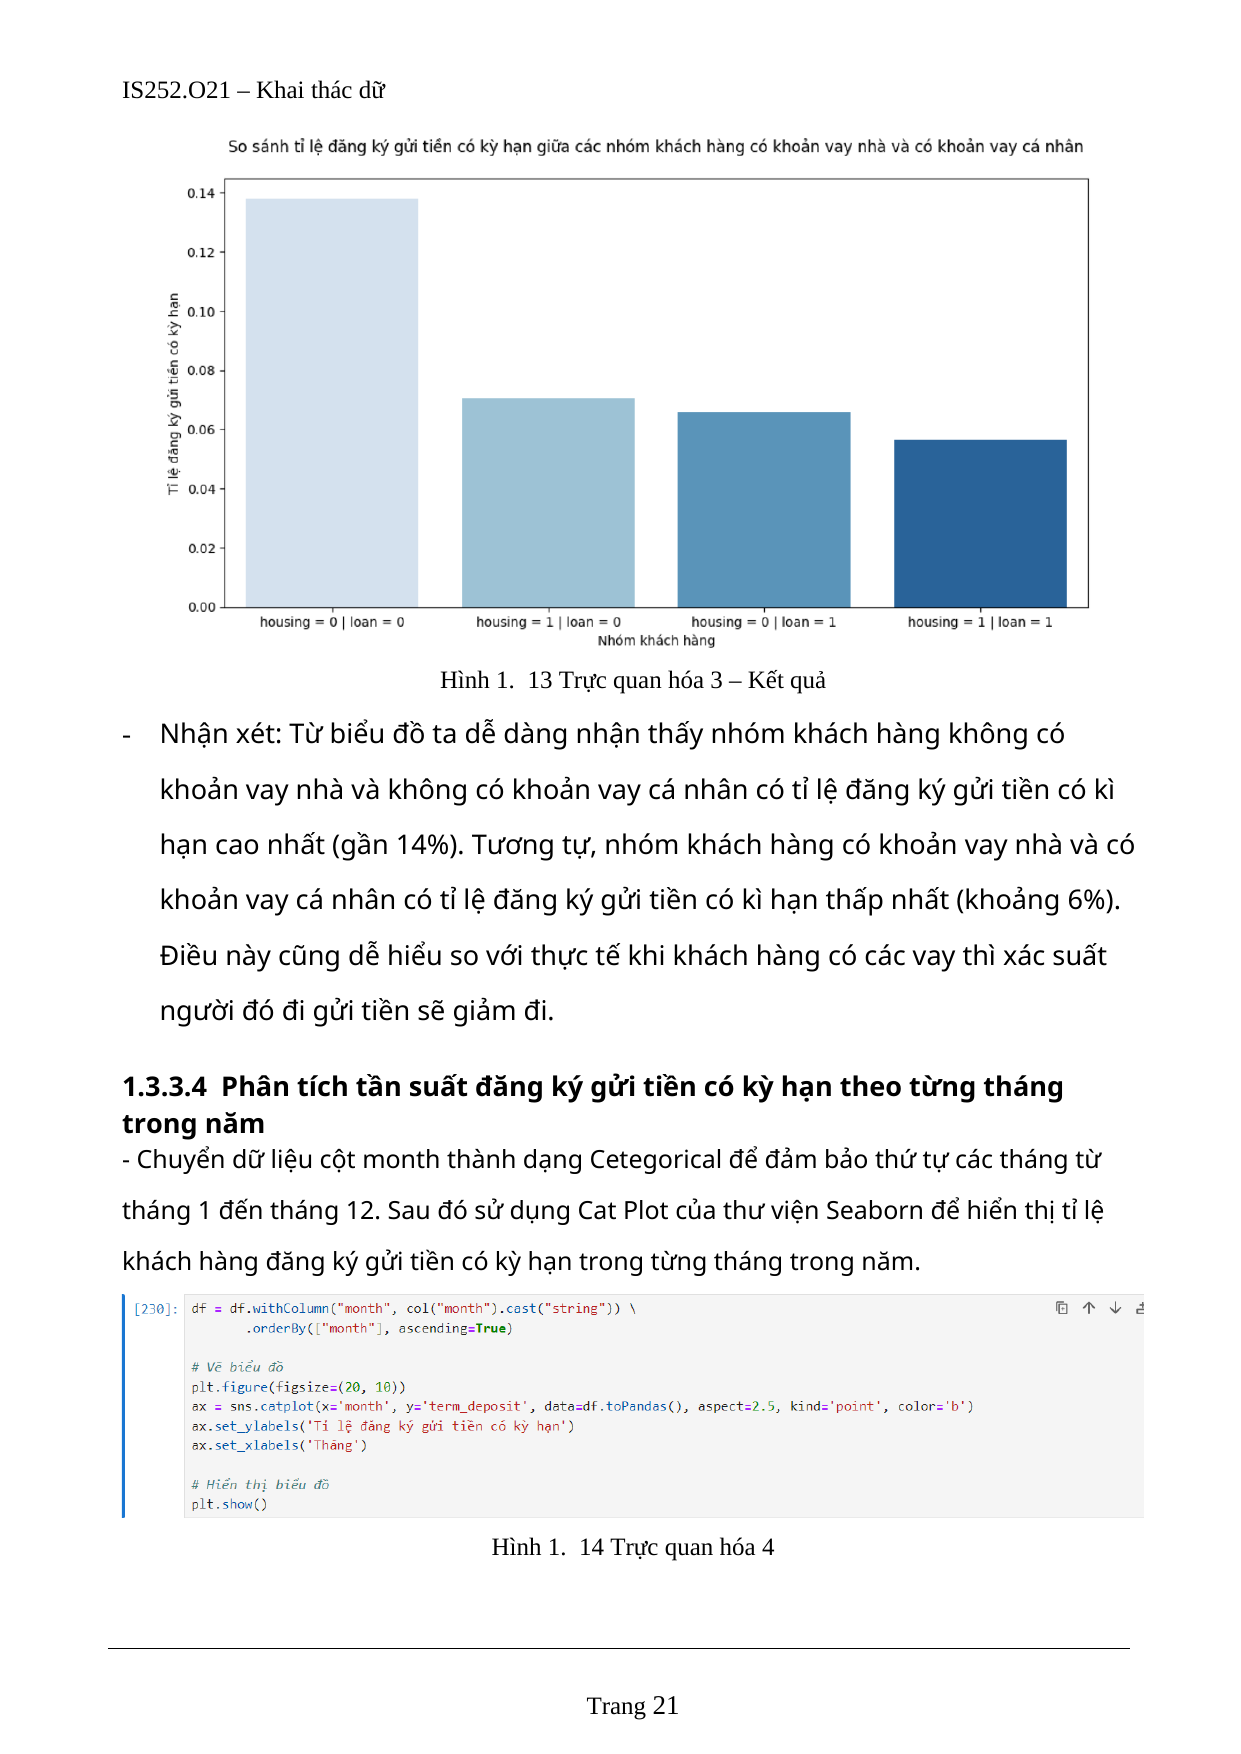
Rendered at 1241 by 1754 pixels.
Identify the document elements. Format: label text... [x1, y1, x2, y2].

picture [121, 132, 1144, 651]
list Nhận xét: Từ biểu đồ ta dễ dàng nhận thấy nhóm khách hàng không có khoản vay nhà và không có khoản vay cá nhân có tỉ lệ đăng ký gửi tiền có kì hạn cao nhất (gần 14%). Tương tự, nhóm khách hàng có khoản vay nhà và có khoản vay cá nhân có tỉ lệ đăng ký gửi tiền có kì hạn thấp nhất (khoảng 6%). Điều này cũng dễ hiểu so với thực tế khi khách hàng có các vay thì xác suất người đó đi gửi tiền sẽ giảm đi. [122, 715, 1144, 1028]
subtitle 1.3.3.4 Phân tích tần suất đăng ký gửi tiền có kỳ hạn theo từng tháng trong năm [122, 1067, 1144, 1141]
text - Chuyển dữ liệu cột month thành dạng Cetegorical để đảm bảo thứ tự các tháng từ tháng 1 đến tháng 12. Sau đó sử dụng Cat Plot của thư viện Seaborn để hiển thị tỉ lệ khách hàng đăng ký gửi tiền có kỳ hạn trong từng tháng trong năm. [122, 1141, 1144, 1277]
text Hình 1. 14 Trực quan hóa 4 [122, 1532, 1144, 1561]
text Hình 1. 13 Trực quan hóa 3 – Kết quả [122, 665, 1144, 694]
picture [121, 1294, 1144, 1518]
